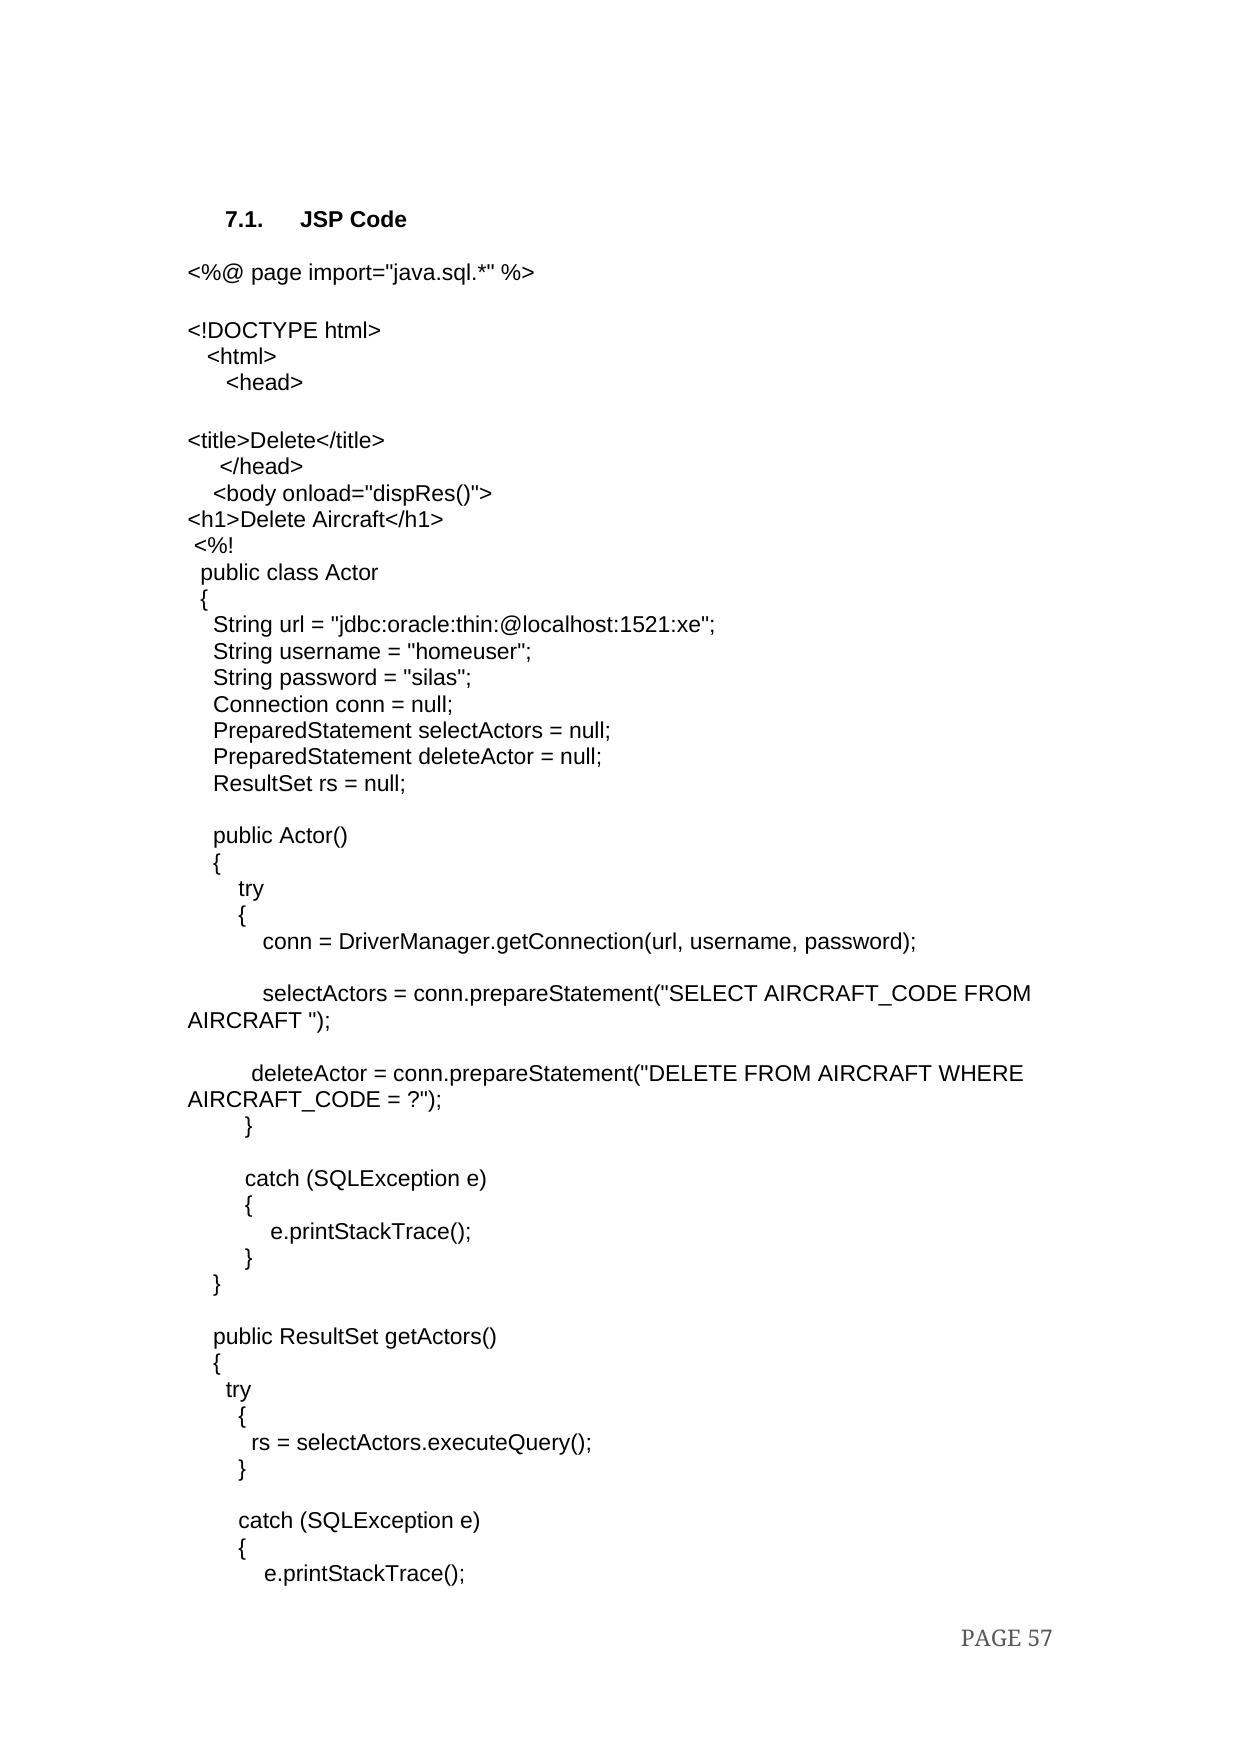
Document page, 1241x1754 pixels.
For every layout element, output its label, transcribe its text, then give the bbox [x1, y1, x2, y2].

text } [187, 1455, 1053, 1481]
text <head> [187, 369, 1053, 396]
text PreparedStatement selectActors = null; [187, 717, 1053, 743]
text try [187, 875, 1053, 901]
text catch (SQLException e) [187, 1165, 1053, 1191]
text { [187, 849, 1053, 875]
text { [187, 1349, 1053, 1376]
text ResultSet rs = null; [187, 769, 1053, 796]
text <body onload="dispRes()"> [187, 480, 1053, 506]
text String username = "homeuser"; [187, 638, 1053, 664]
text <title>Delete</title> [187, 427, 1053, 453]
text } [187, 1270, 1053, 1297]
text <%! [187, 532, 1053, 559]
text } [187, 1112, 1053, 1138]
text String password = "silas"; [187, 664, 1053, 691]
text public class Actor [187, 559, 1053, 585]
text e.printStackTrace(); [187, 1218, 1053, 1244]
text <h1>Delete Aircraft</h1> [187, 506, 1053, 532]
text rs = selectActors.executeQuery(); [187, 1428, 1053, 1455]
text <html> [187, 343, 1053, 369]
text PreparedStatement deleteActor = null; [187, 743, 1053, 769]
text public ResultSet getActors() [187, 1323, 1053, 1349]
text try [187, 1376, 1053, 1402]
text String url = "jdbc:oracle:thin:@localhost:1521:xe"; [187, 611, 1053, 638]
text { [187, 1534, 1053, 1560]
text <!DOCTYPE html> [187, 317, 1053, 343]
text public Actor() [187, 822, 1053, 849]
text { [187, 585, 1053, 611]
text } [187, 1244, 1053, 1270]
text { [187, 1191, 1053, 1218]
text conn = DriverManager.getConnection(url, username, password); [187, 928, 1053, 954]
text </head> [187, 453, 1053, 480]
text e.printStackTrace(); [187, 1560, 1053, 1587]
text { [187, 901, 1053, 928]
list JSP Code [225, 206, 1053, 233]
text Connection conn = null; [187, 691, 1053, 717]
text selectActors = conn.prepareStatement("SELECT AIRCRAFT_CODE FROM AIRCRAFT "); [187, 980, 1053, 1033]
text <%@ page import="java.sql.*" %> [187, 259, 1053, 285]
text catch (SQLException e) [187, 1507, 1053, 1534]
text { [187, 1402, 1053, 1428]
text deleteActor = conn.prepareStatement("DELETE FROM AIRCRAFT WHERE AIRCRAFT_CODE = ?"); [187, 1059, 1053, 1112]
